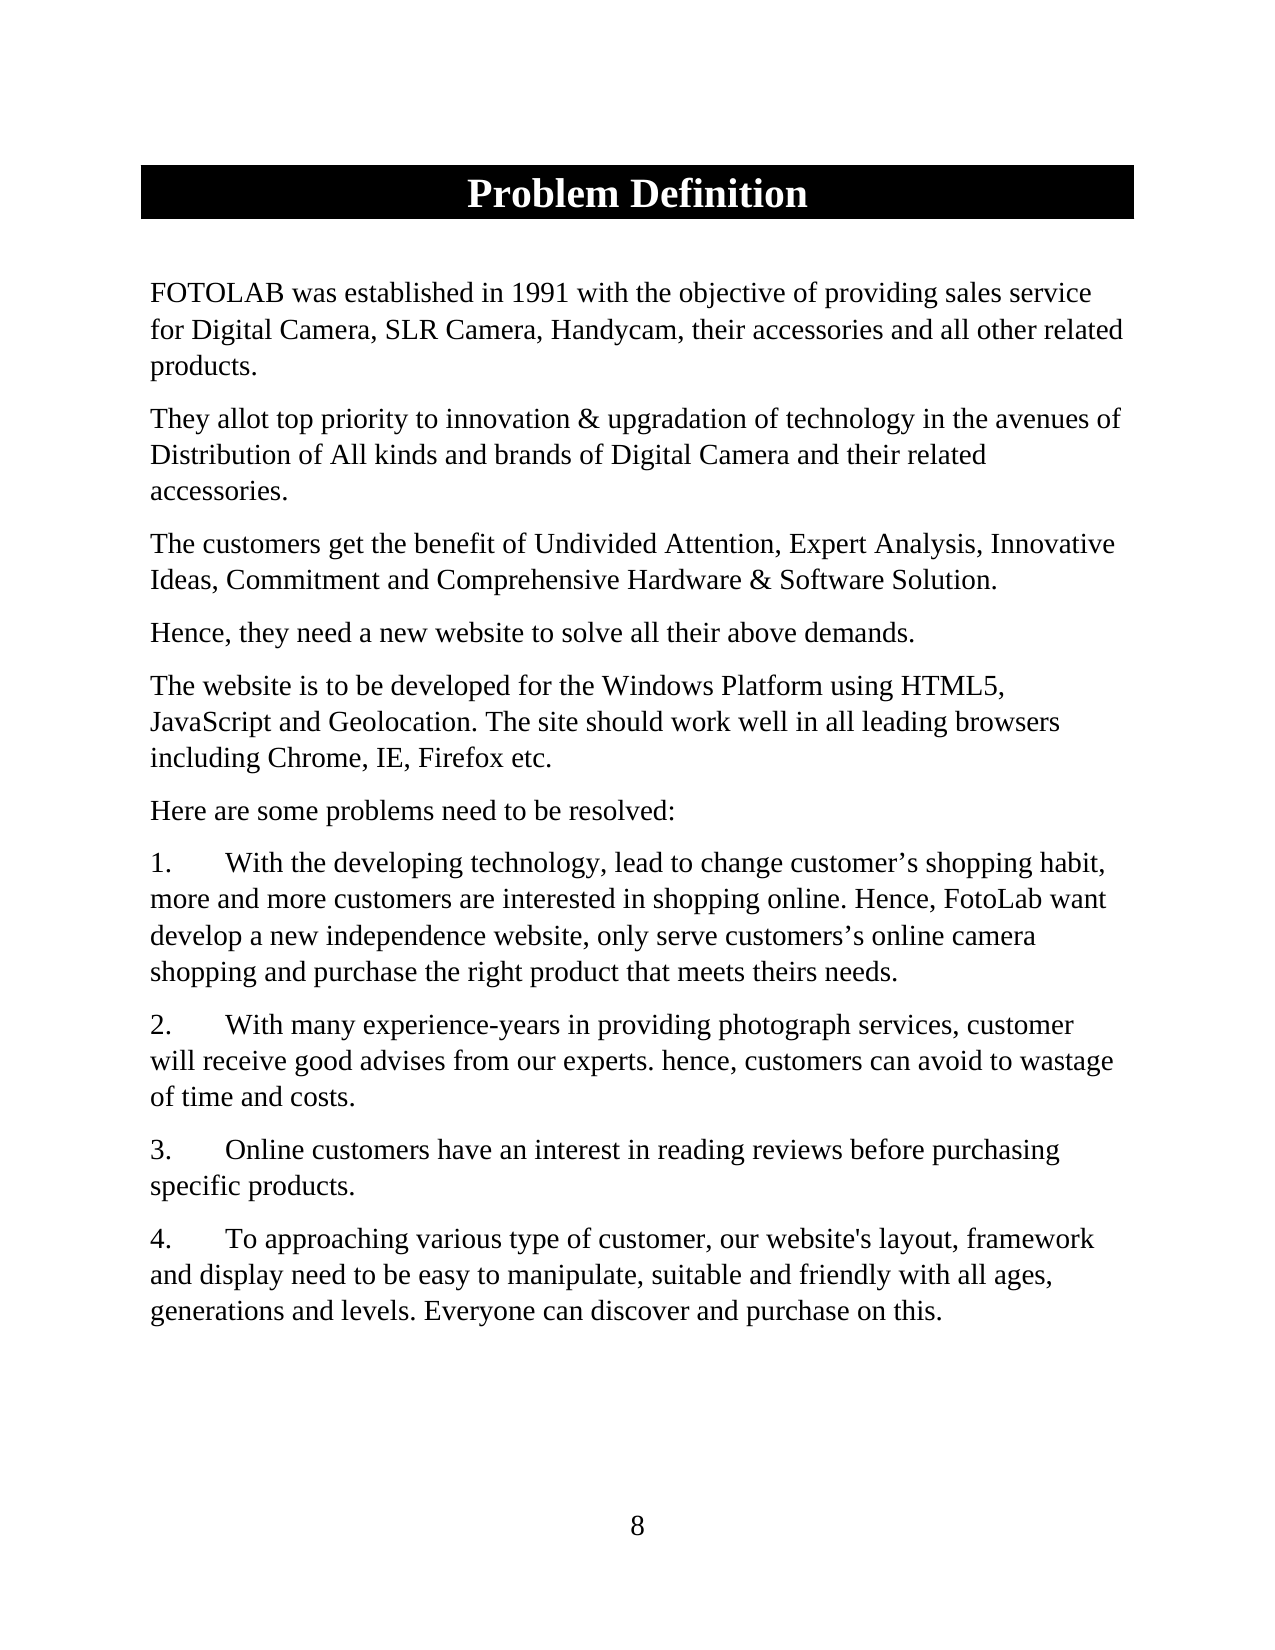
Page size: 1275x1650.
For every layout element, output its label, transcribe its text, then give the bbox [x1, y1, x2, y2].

subtitle Problem Definition [142, 166, 1133, 218]
text The website is to be developed for the Windows Platform using HTML5, JavaScript and Geolocation. The site should work well in all leading browsers including Chrome, IE, Firefox etc. [150, 668, 1125, 773]
text FOTOLAB was established in 1991 with the objective of providing sales service for Digital Camera, SLR Camera, Handycam, their accessories and all other related products. [150, 276, 1125, 381]
text 4. To approaching various type of customer, our website's layout, framework and display need to be easy to manipulate, suitable and friendly with all ages, generations and levels. Everyone can discover and purchase on this. [150, 1221, 1125, 1327]
text The customers get the benefit of Undivided Attention, Expert Analysis, Innovative Ideas, Commitment and Comprehensive Hardware & Software Solution. [150, 526, 1125, 596]
text 1. With the developing technology, lead to change customer’s shopping habit, more and more customers are interested in shopping online. Hence, FotoLab want develop a new independence website, only serve customers’s online camera shopping and purchase the right product that meets theirs needs. [150, 846, 1125, 987]
text 3. Online customers have an interest in reading reviews before purchasing specific products. [150, 1132, 1125, 1202]
text They allot top priority to innovation & upgradation of technology in the avenues of Distribution of All kinds and brands of Digital Camera and their related accessories. [150, 401, 1125, 507]
text Here are some problems need to be resolved: [150, 793, 1125, 826]
text Hence, they need a new website to solve all their above demands. [150, 615, 1125, 648]
text 2. With many experience-years in providing photograph services, customer will receive good advises from our experts. hence, customers can avoid to wastage of time and costs. [150, 1007, 1125, 1113]
